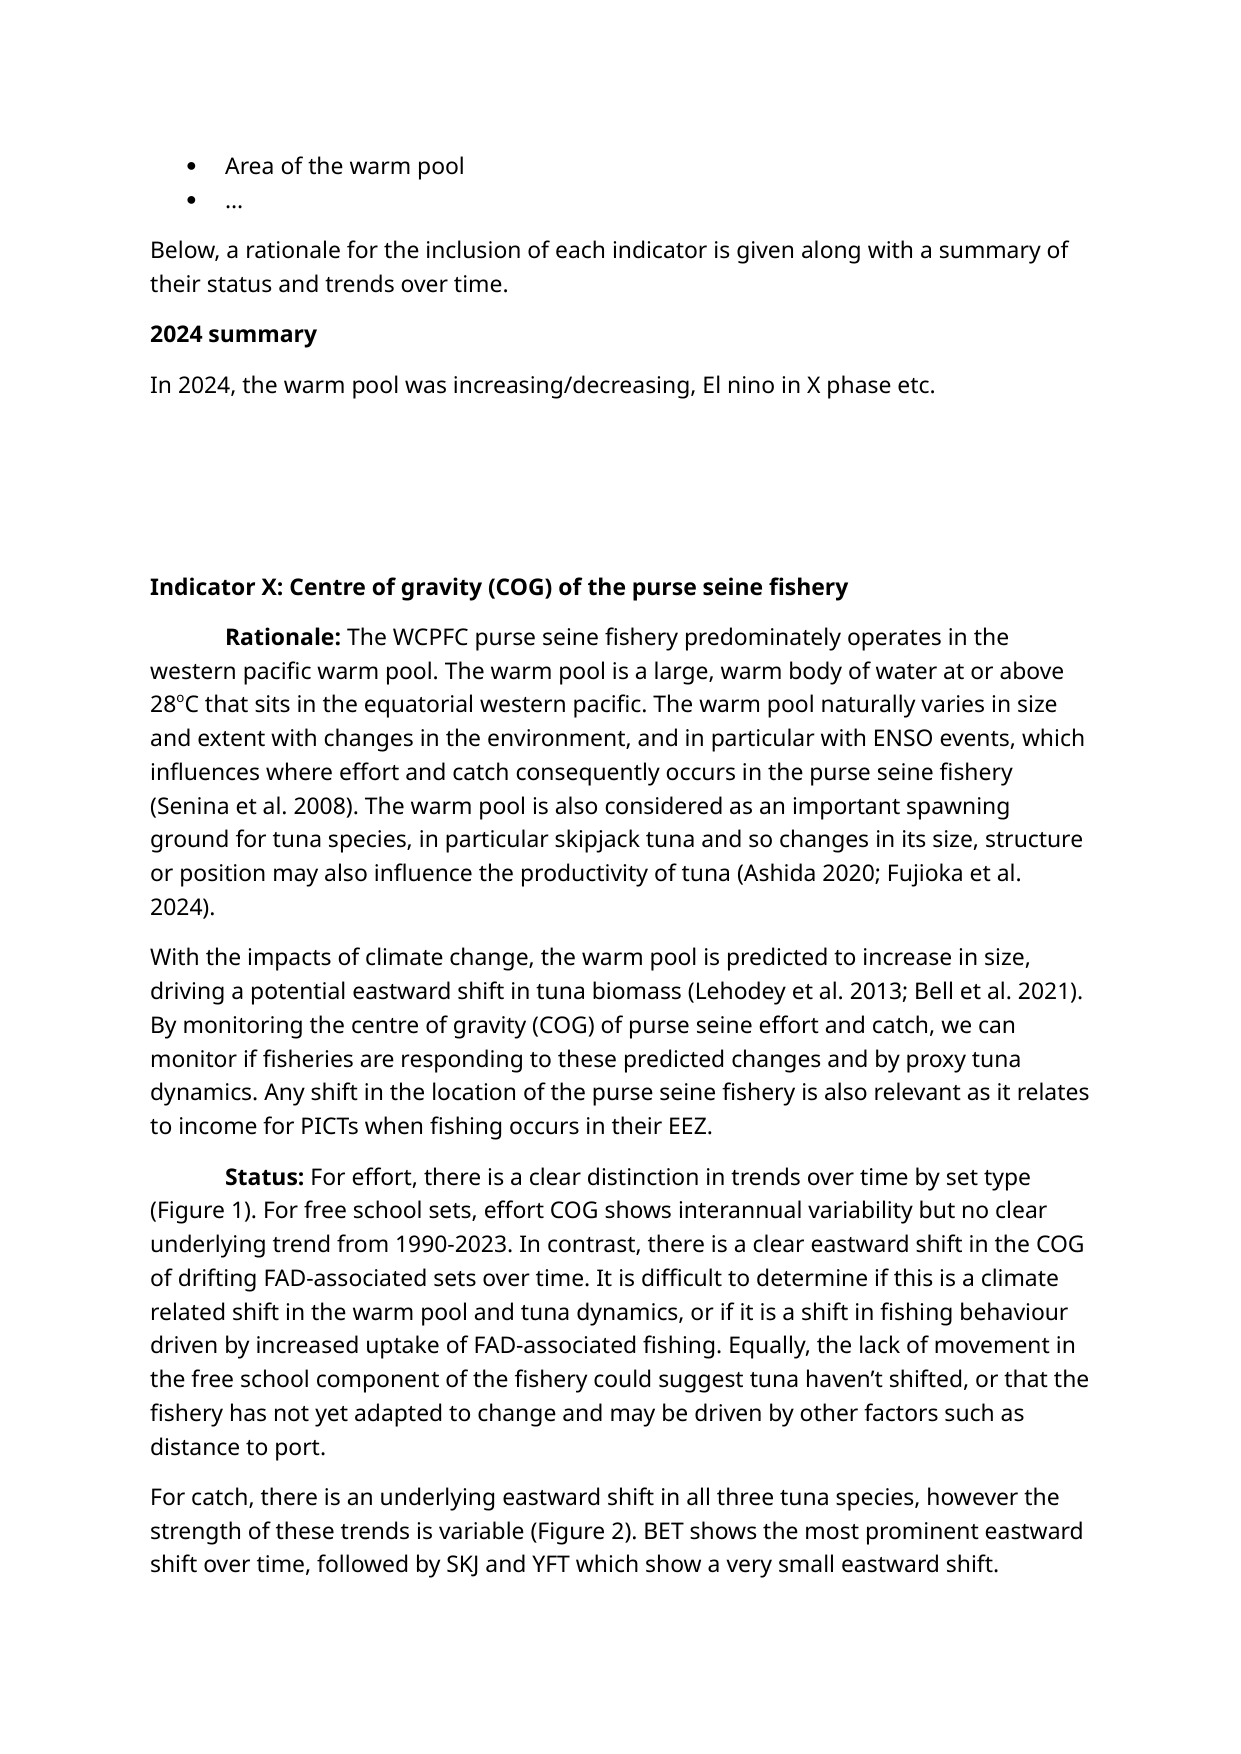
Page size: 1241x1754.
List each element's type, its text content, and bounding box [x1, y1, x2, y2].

text 2024 summary [150, 318, 1090, 349]
text With the impacts of climate change, the warm pool is predicted to increase in size, driving a potential eastward shift in tuna biomass (Lehodey et al. 2013; Bell et al. 2021). By monitoring the centre of gravity (COG) of purse seine effort and catch, we can monitor if fisheries are responding to these predicted changes and by proxy tuna dynamics. Any shift in the location of the purse seine fishery is also relevant as it relates to income for PICTs when fishing occurs in their EEZ. [150, 941, 1090, 1141]
text Status: For effort, there is a clear distinction in trends over time by set type (Figure 1). For free school sets, effort COG shows interannual variability but no clear underlying trend from 1990-2023. In contrast, there is a clear eastward shift in the COG of drifting FAD-associated sets over time. It is difficult to determine if this is a climate related shift in the warm pool and tuna dynamics, or if it is a shift in fishing behaviour driven by increased uptake of FAD-associated fishing. Equally, the lack of movement in the free school component of the fishery could suggest tuna haven’t shifted, or that the fishery has not yet adapted to change and may be driven by other factors such as distance to port. [150, 1160, 1090, 1462]
text Rationale: The WCPFC purse seine fishery predominately operates in the western pacific warm pool. The warm pool is a large, warm body of water at or above 28oC that sits in the equatorial western pacific. The warm pool naturally varies in size and extent with changes in the environment, and in particular with ENSO events, which influences where effort and catch consequently occurs in the purse seine fishery (Senina et al. 2008). The warm pool is also considered as an important spawning ground for tuna species, in particular skipjack tuna and so changes in its size, structure or position may also influence the productivity of tuna (Ashida 2020; Fujioka et al. 2024). [150, 621, 1090, 922]
text Below, a rationale for the inclusion of each indicator is given along with a summary of their status and trends over time. [150, 234, 1090, 299]
text Indicator X: Centre of gravity (COG) of the purse seine fishery [150, 570, 1090, 602]
text In 2024, the warm pool was increasing/decreasing, El nino in X phase etc. [150, 369, 1090, 400]
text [150, 1481, 1090, 1579]
list … [187, 184, 1090, 215]
list Area of the warm pool [187, 150, 1090, 181]
